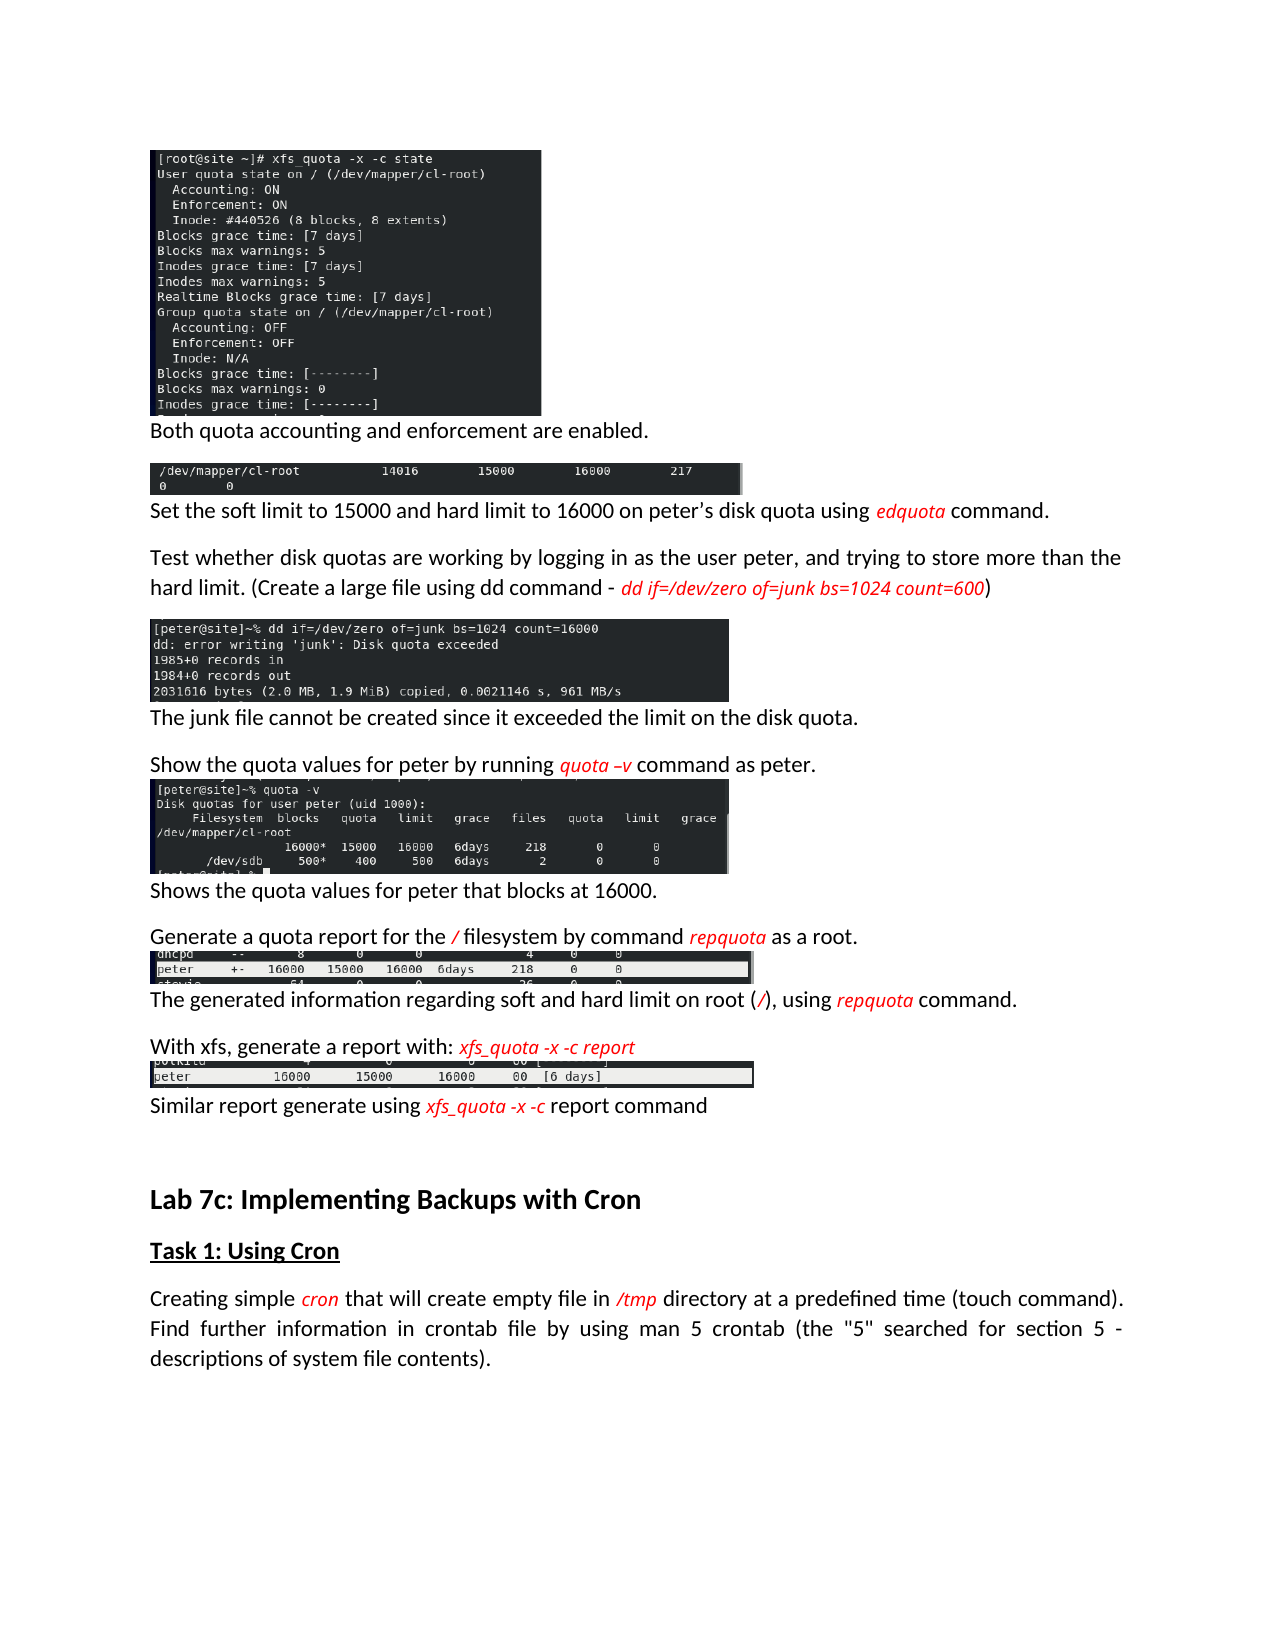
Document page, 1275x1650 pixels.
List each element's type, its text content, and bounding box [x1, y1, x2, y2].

text Task 1: Using Cron [150, 1235, 1125, 1266]
text Shows the quota values for peter that blocks at 16000. [150, 876, 1125, 904]
text Both quota accounting and enforcement are enabled. [150, 417, 1125, 445]
text The junk file cannot be created since it exceeded the limit on the disk quota. [150, 703, 1125, 732]
picture [150, 951, 754, 984]
text Creating simple cron that will create empty file in /tmp directory at a predefined time (touch command). Find further information in crontab file by using man 5 crontab (the "5" searched for section 5 - descriptions of system file contents). [150, 1284, 1125, 1372]
text Test whether disk quotas are working by logging in as the user peter, and trying to store more than the hard limit. (Create a large file using dd command - dd if=/dev/zero of=junk bs=1024 count=600) [150, 543, 1125, 601]
picture [150, 619, 729, 702]
text Generate a quota report for the / filesystem by command repquota as a root. [150, 922, 1125, 950]
picture [150, 463, 743, 495]
text The generated information regarding soft and hard limit on root (/), using repquota command. [150, 985, 1125, 1013]
text Lab 7c: Implementing Backups with Cron [150, 1181, 1125, 1217]
picture [150, 779, 729, 874]
text Show the quota values for peter by running quota –v command as peter. [150, 750, 1125, 778]
picture [150, 150, 542, 416]
picture [150, 1061, 754, 1088]
text With xfs, generate a report with: xfs_quota -x -c report [150, 1032, 1125, 1060]
text Set the soft limit to 15000 and hard limit to 16000 on peter’s disk quota using edquota command. [150, 497, 1125, 525]
text Similar report generate using xfs_quota -x -c report command [150, 1091, 1125, 1119]
